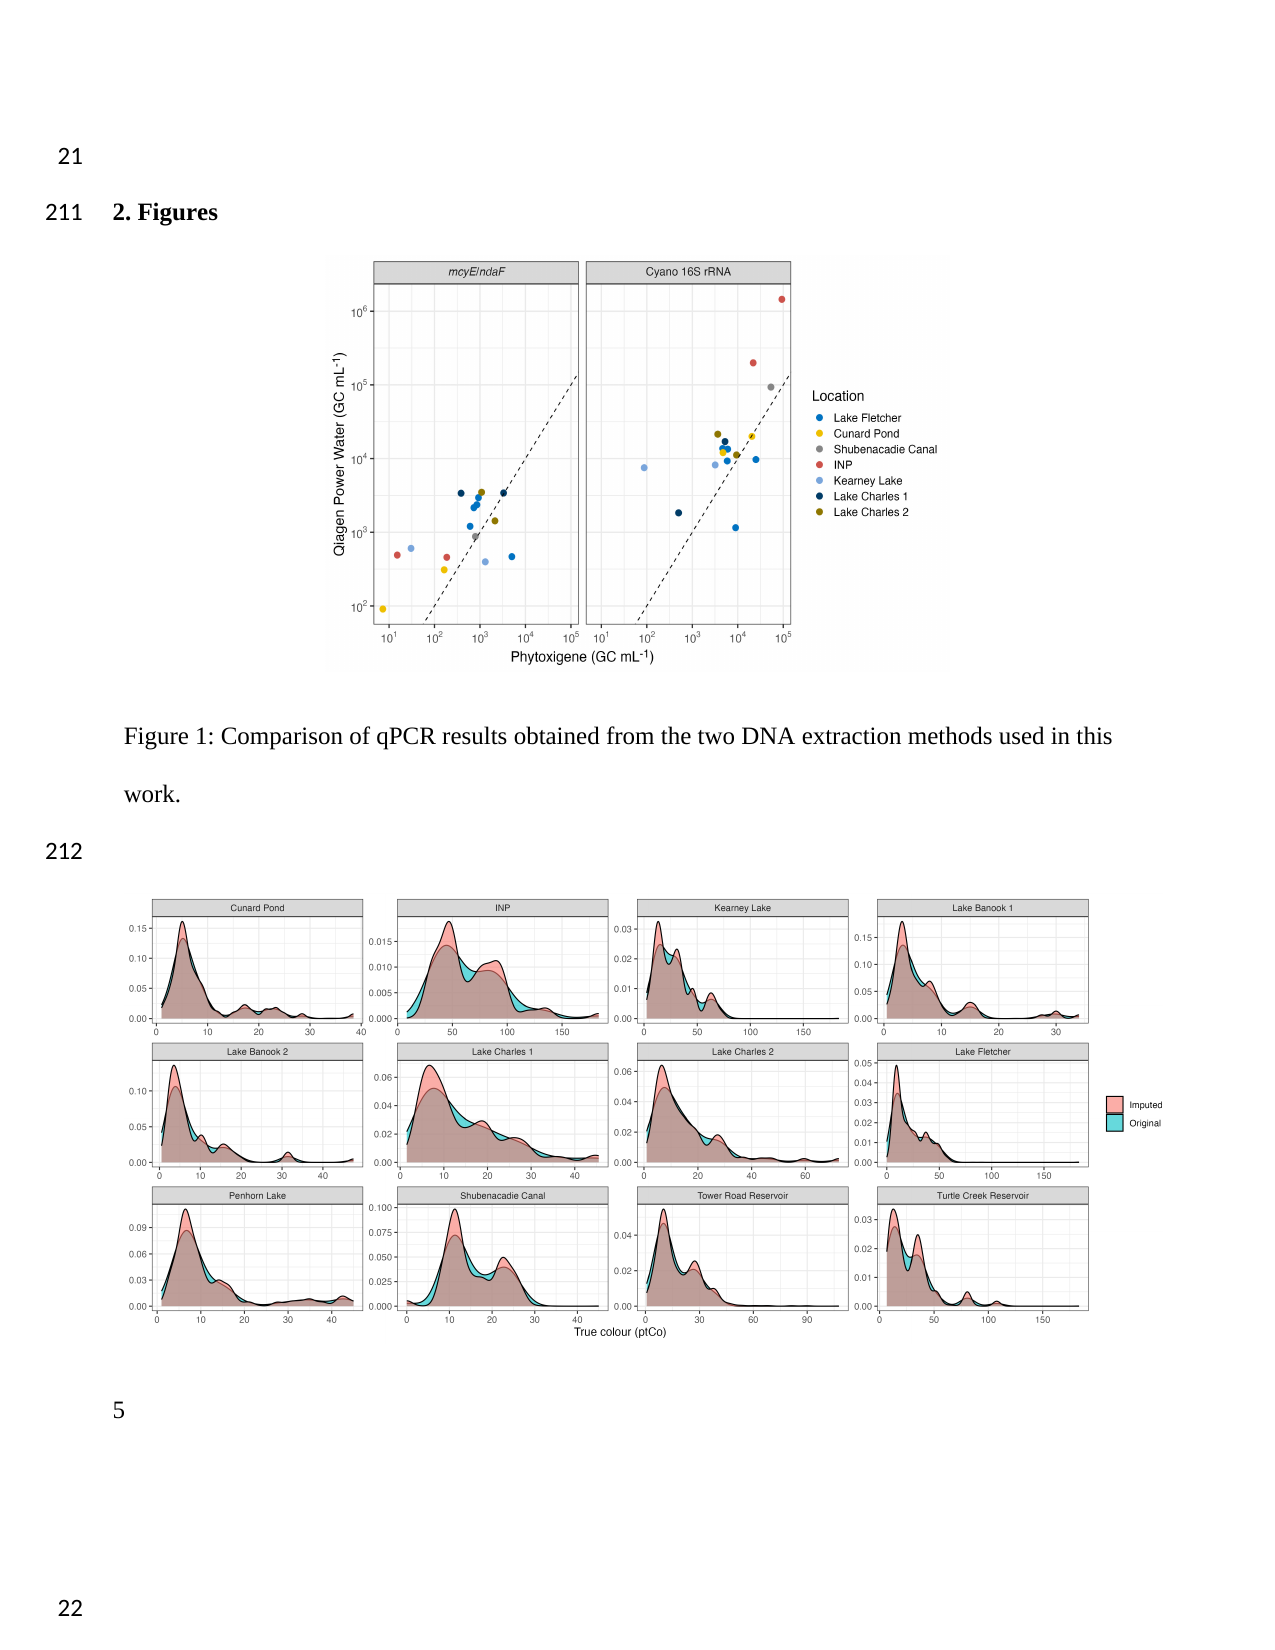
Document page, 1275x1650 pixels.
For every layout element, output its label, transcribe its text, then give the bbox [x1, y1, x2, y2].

picture [123, 893, 1163, 1344]
table_header Figure 1: Comparison of qPCR results obtained from the two DNA extraction methods used in this work. [112, 255, 1163, 836]
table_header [112, 894, 1163, 1372]
subtitle 2. Figures [112, 197, 1163, 226]
picture [325, 255, 951, 672]
